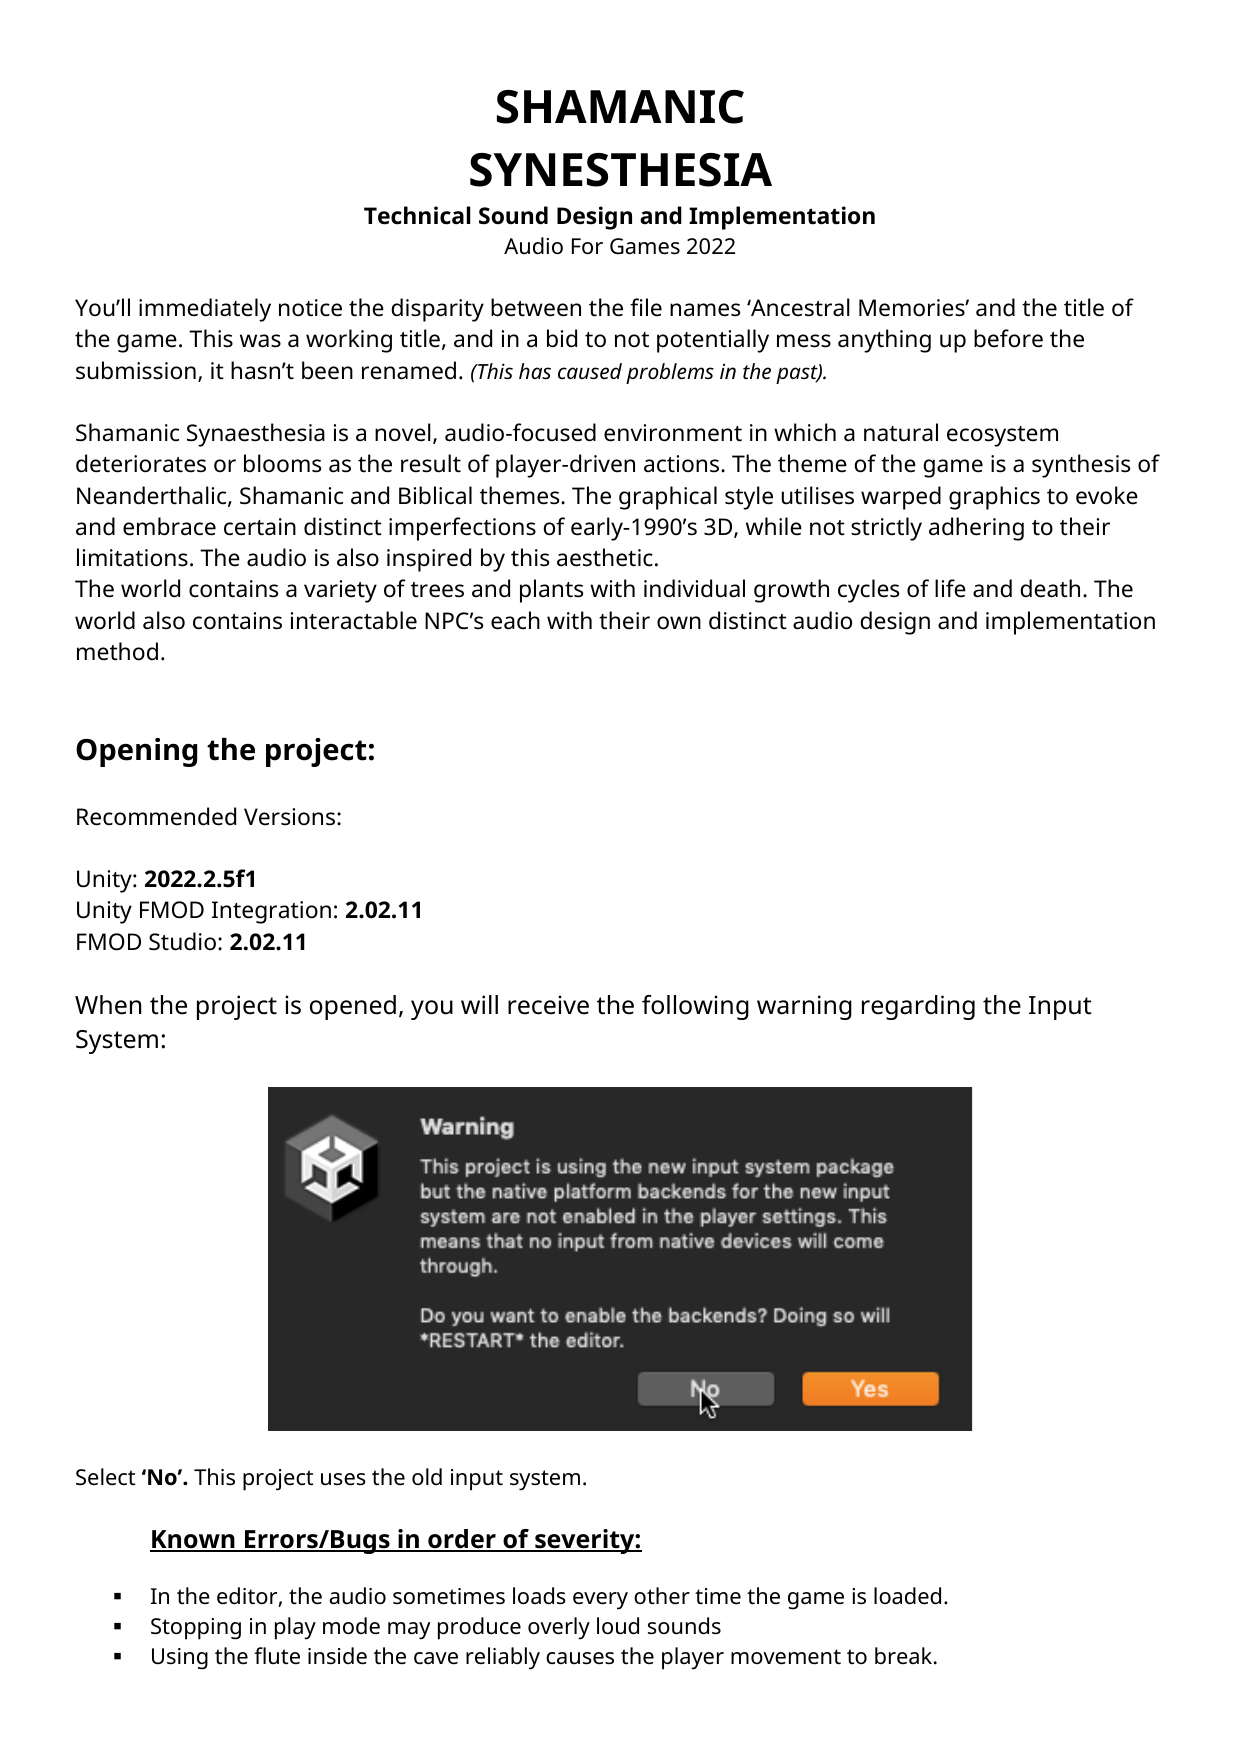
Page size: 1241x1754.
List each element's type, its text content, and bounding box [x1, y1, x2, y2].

list Stopping in play mode may produce overly loud sounds [112, 1611, 1165, 1641]
picture [268, 1087, 973, 1431]
list In the editor, the audio sometimes loads every other time the game is loaded. [112, 1581, 1165, 1611]
text When the project is opened, you will receive the following warning regarding the Input System: [75, 988, 1165, 1056]
list Known Errors/Bugs in order of severity: [150, 1521, 1165, 1556]
list Using the flute inside the cave reliably causes the player movement to break. [112, 1641, 1165, 1670]
text Select ‘No’. This project uses the old input system. [75, 1462, 1165, 1492]
text Technical Sound Design and Implementation [75, 200, 1165, 231]
text FMOD Studio: 2.02.11 [75, 926, 1165, 957]
text SHAMANIC [75, 75, 1165, 137]
text Unity: 2022.2.5f1 [75, 863, 1165, 894]
text Unity FMOD Integration: 2.02.11 [75, 894, 1165, 926]
text The world contains a variety of trees and plants with individual growth cycles of life and death. The world also contains interactable NPC’s each with their own distinct audio design and implementation method. [75, 573, 1165, 667]
text Recommended Versions: [75, 801, 1165, 832]
text Audio For Games 2022 [75, 231, 1165, 261]
text SYNESTHESIA [75, 137, 1165, 200]
text You’ll immediately notice the disparity between the file names ‘Ancestral Memories’ and the title of the game. This was a working title, and in a bid to not potentially mess anything up before the submission, it hasn’t been renamed. (This has caused problems in the past). [75, 292, 1165, 386]
text Shamanic Synaesthesia is a novel, audio-focused environment in which a natural ecosystem deteriorates or blooms as the result of player-driven actions. The theme of the game is a synthesis of Neanderthalic, Shamanic and Biblical themes. The graphical style utilises warped graphics to evoke and embrace certain distinct imperfections of early-1990’s 3D, while not strictly adhering to their limitations. The audio is also inspired by this aesthetic. [75, 417, 1165, 573]
text Opening the project: [75, 729, 1165, 769]
